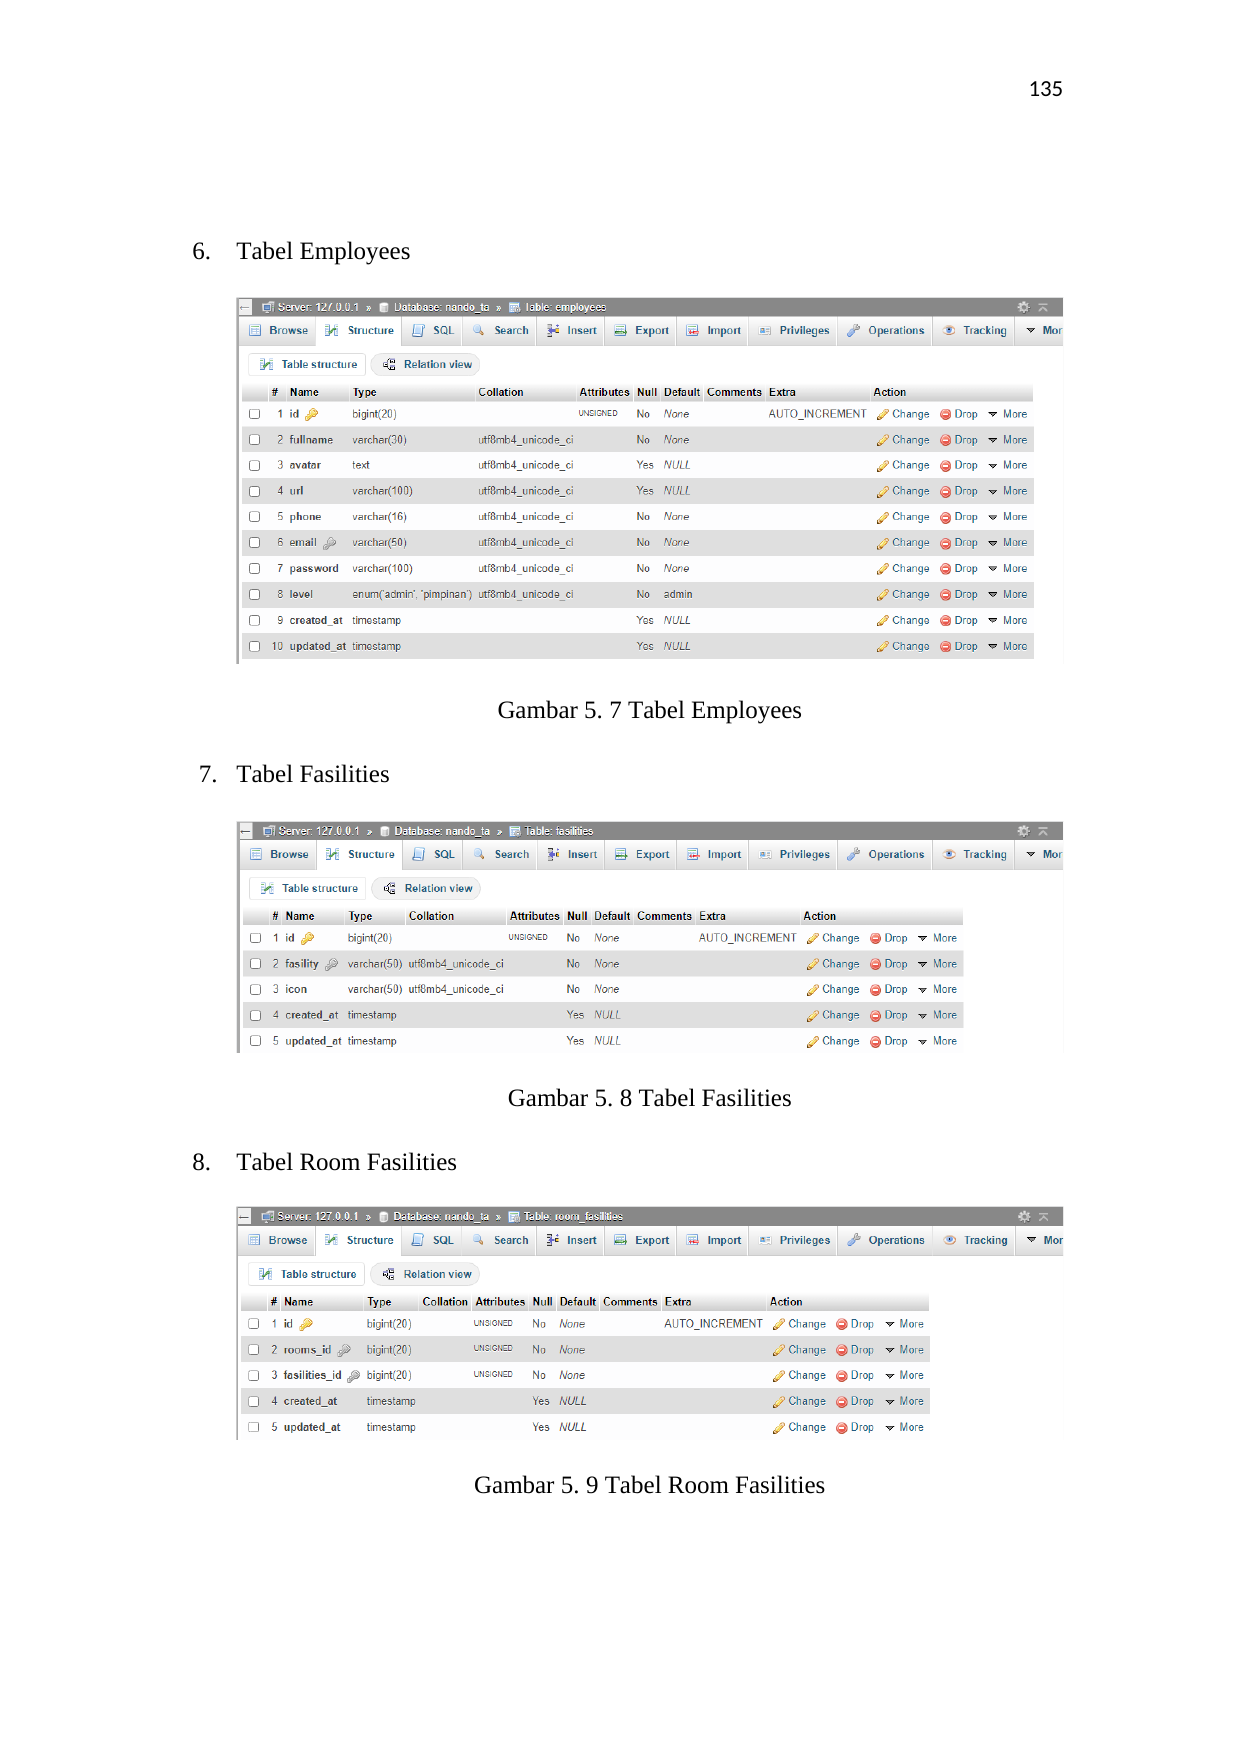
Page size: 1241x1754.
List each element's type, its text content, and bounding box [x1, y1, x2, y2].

list Tabel Fasilities [199, 759, 1063, 787]
picture [236, 1206, 1064, 1440]
text Gambar 5. 8 Tabel Fasilities [236, 1083, 1063, 1112]
picture [236, 296, 1064, 664]
text Gambar 5. 7 Tabel Employees [236, 695, 1063, 723]
list Tabel Employees [192, 236, 1063, 265]
text Gambar 5. 9 Tabel Room Fasilities [236, 1470, 1063, 1499]
picture [236, 818, 1064, 1053]
list Tabel Room Fasilities [192, 1147, 1063, 1176]
